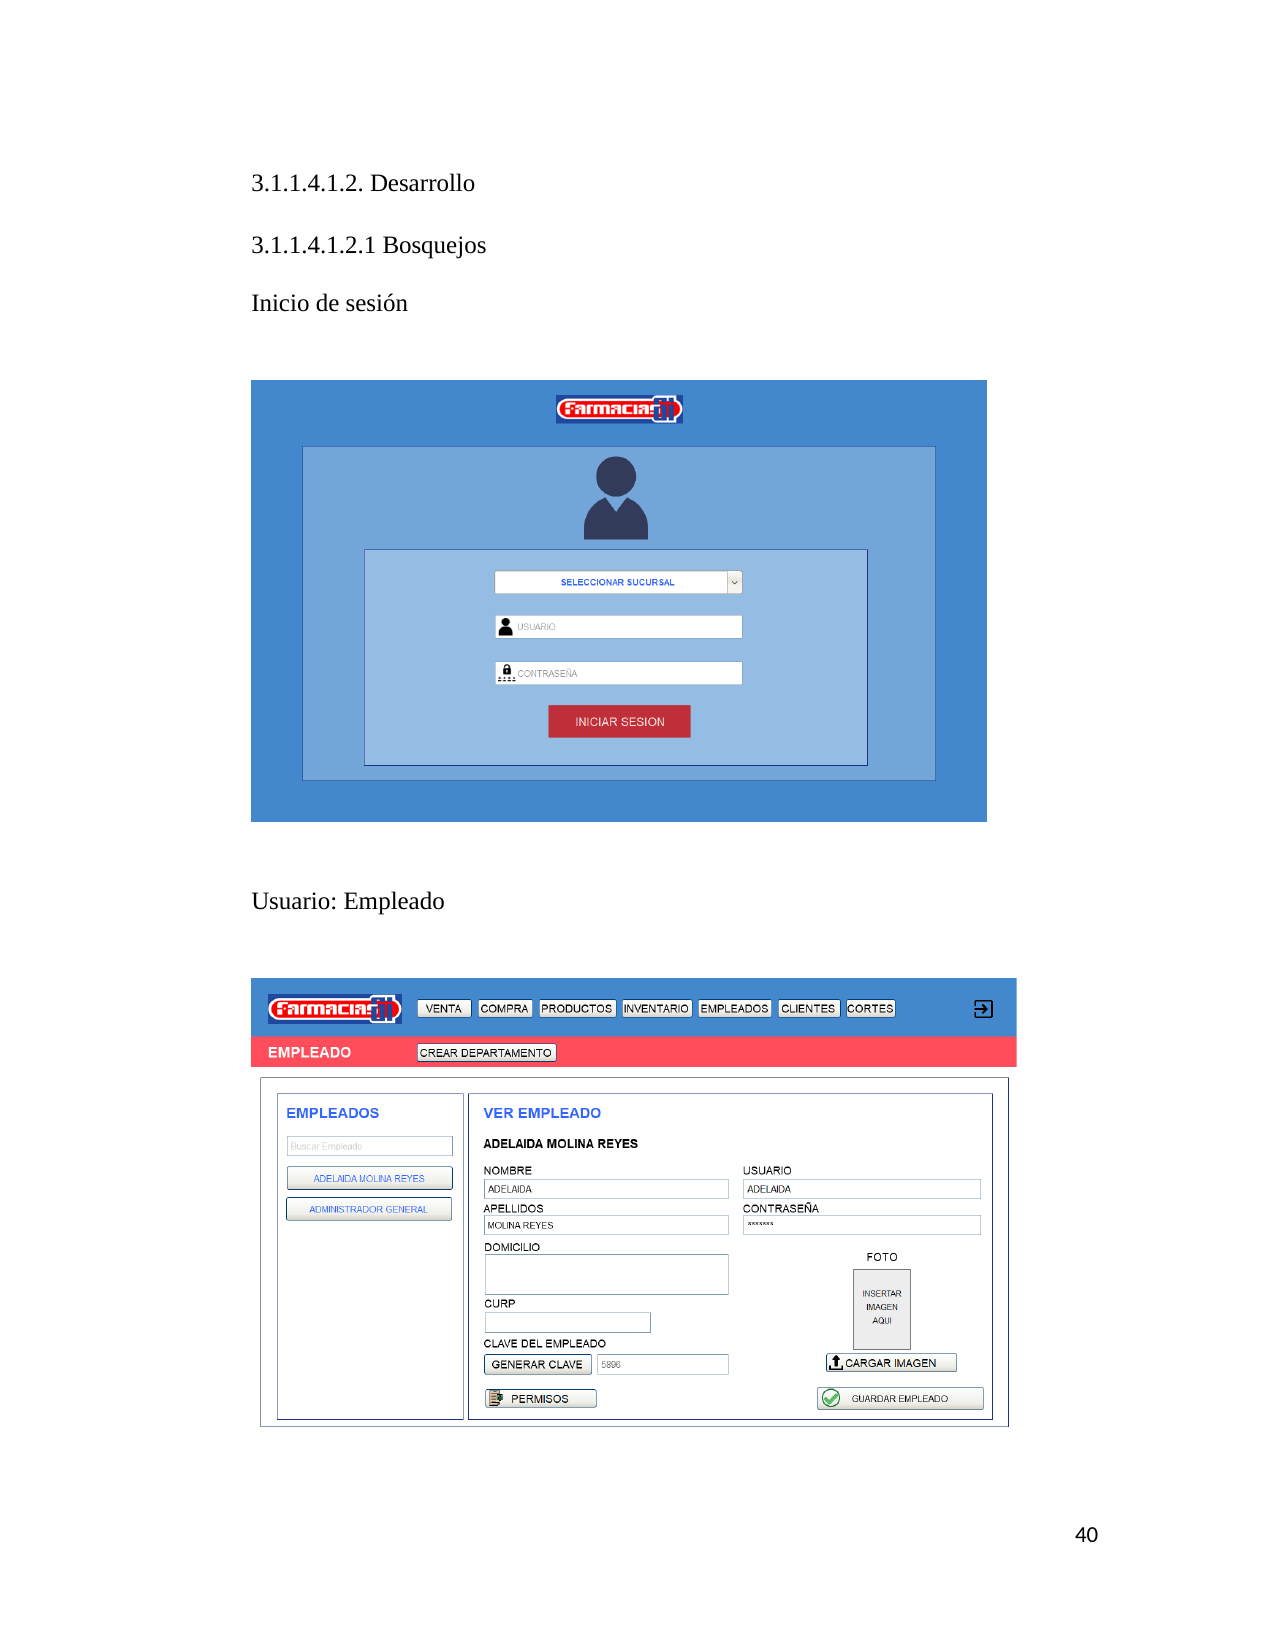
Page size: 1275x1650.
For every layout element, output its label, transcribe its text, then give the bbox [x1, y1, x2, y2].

picture [251, 380, 987, 822]
subtitle 3.1.1.4.1.2. Desarrollo [177, 168, 1098, 197]
text Usuario: Empleado [177, 886, 1098, 914]
subtitle 3.1.1.4.1.2.1 Bosquejos [177, 230, 1098, 259]
text Inicio de sesión [177, 288, 1098, 316]
picture [251, 978, 1017, 1438]
